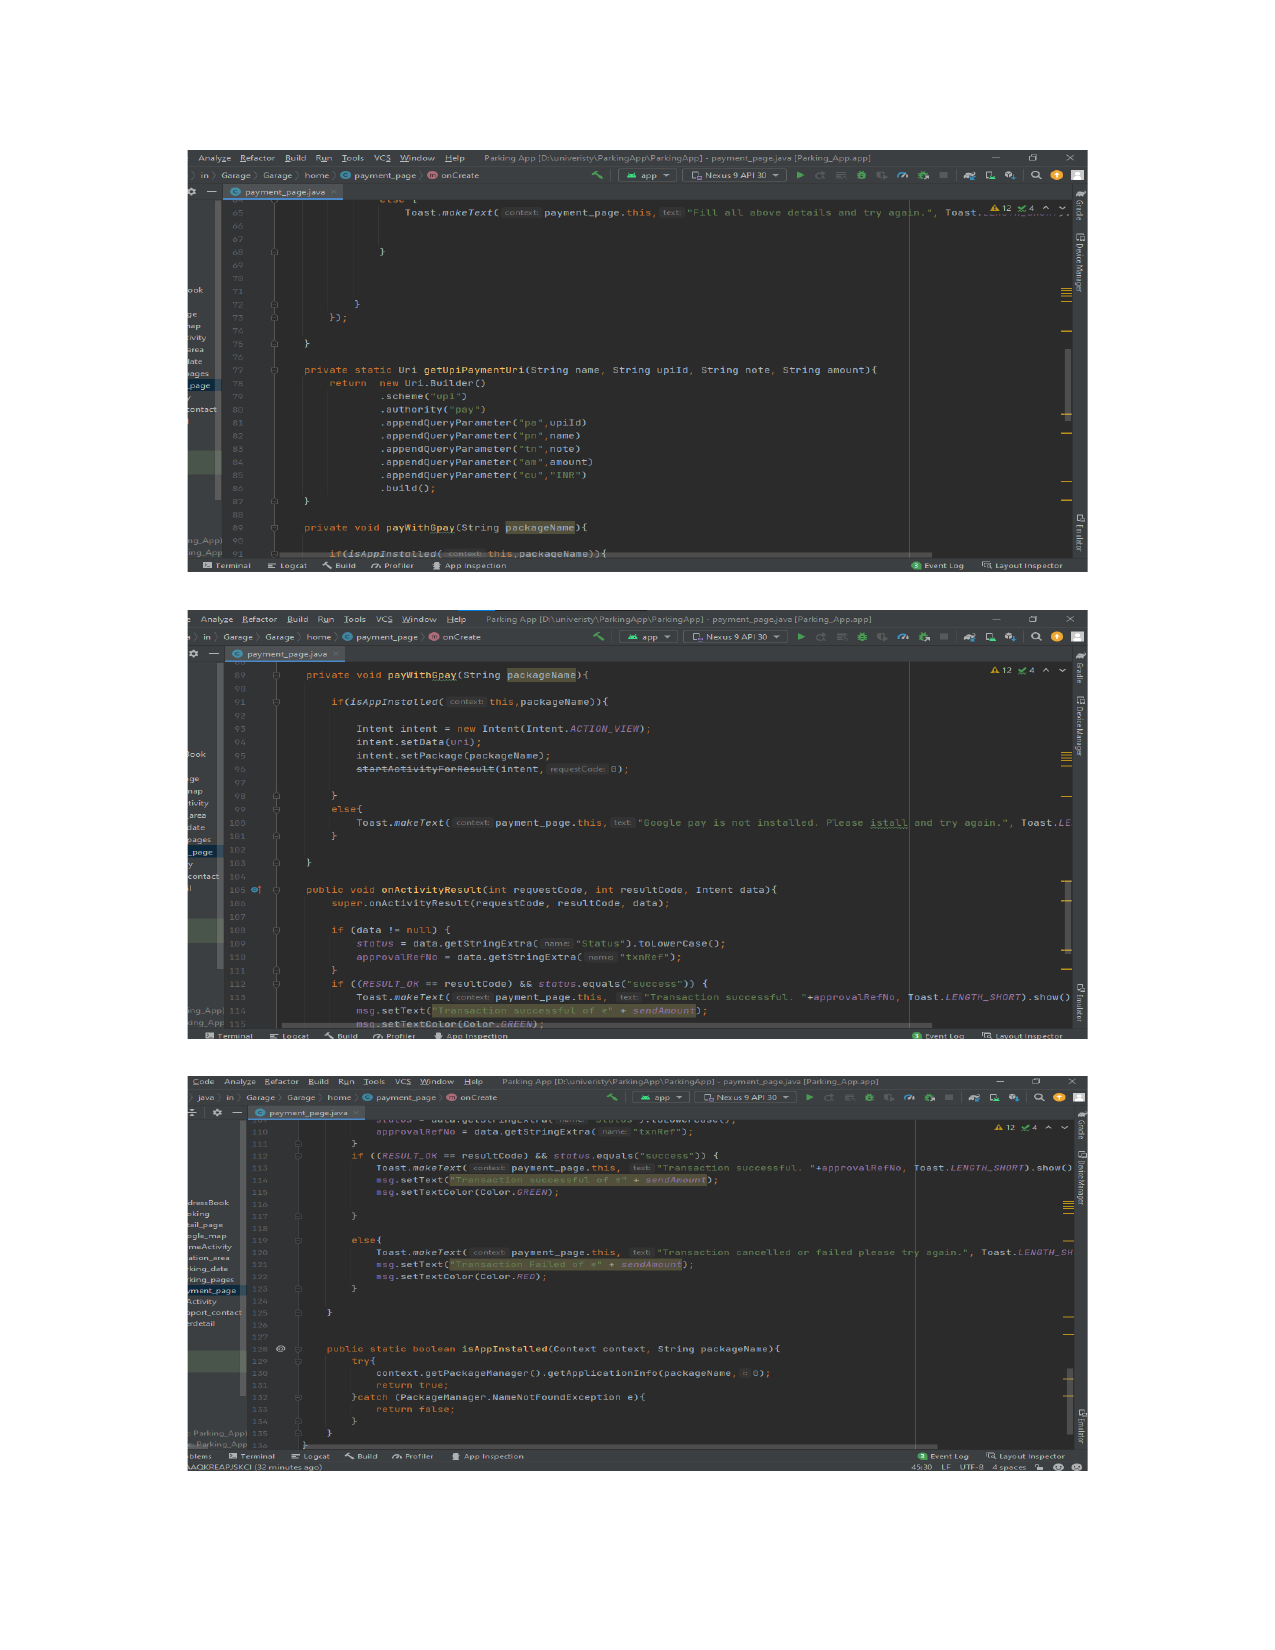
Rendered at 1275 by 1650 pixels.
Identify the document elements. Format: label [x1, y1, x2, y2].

picture [187, 1076, 1088, 1471]
picture [187, 610, 1088, 1039]
picture [187, 150, 1088, 572]
